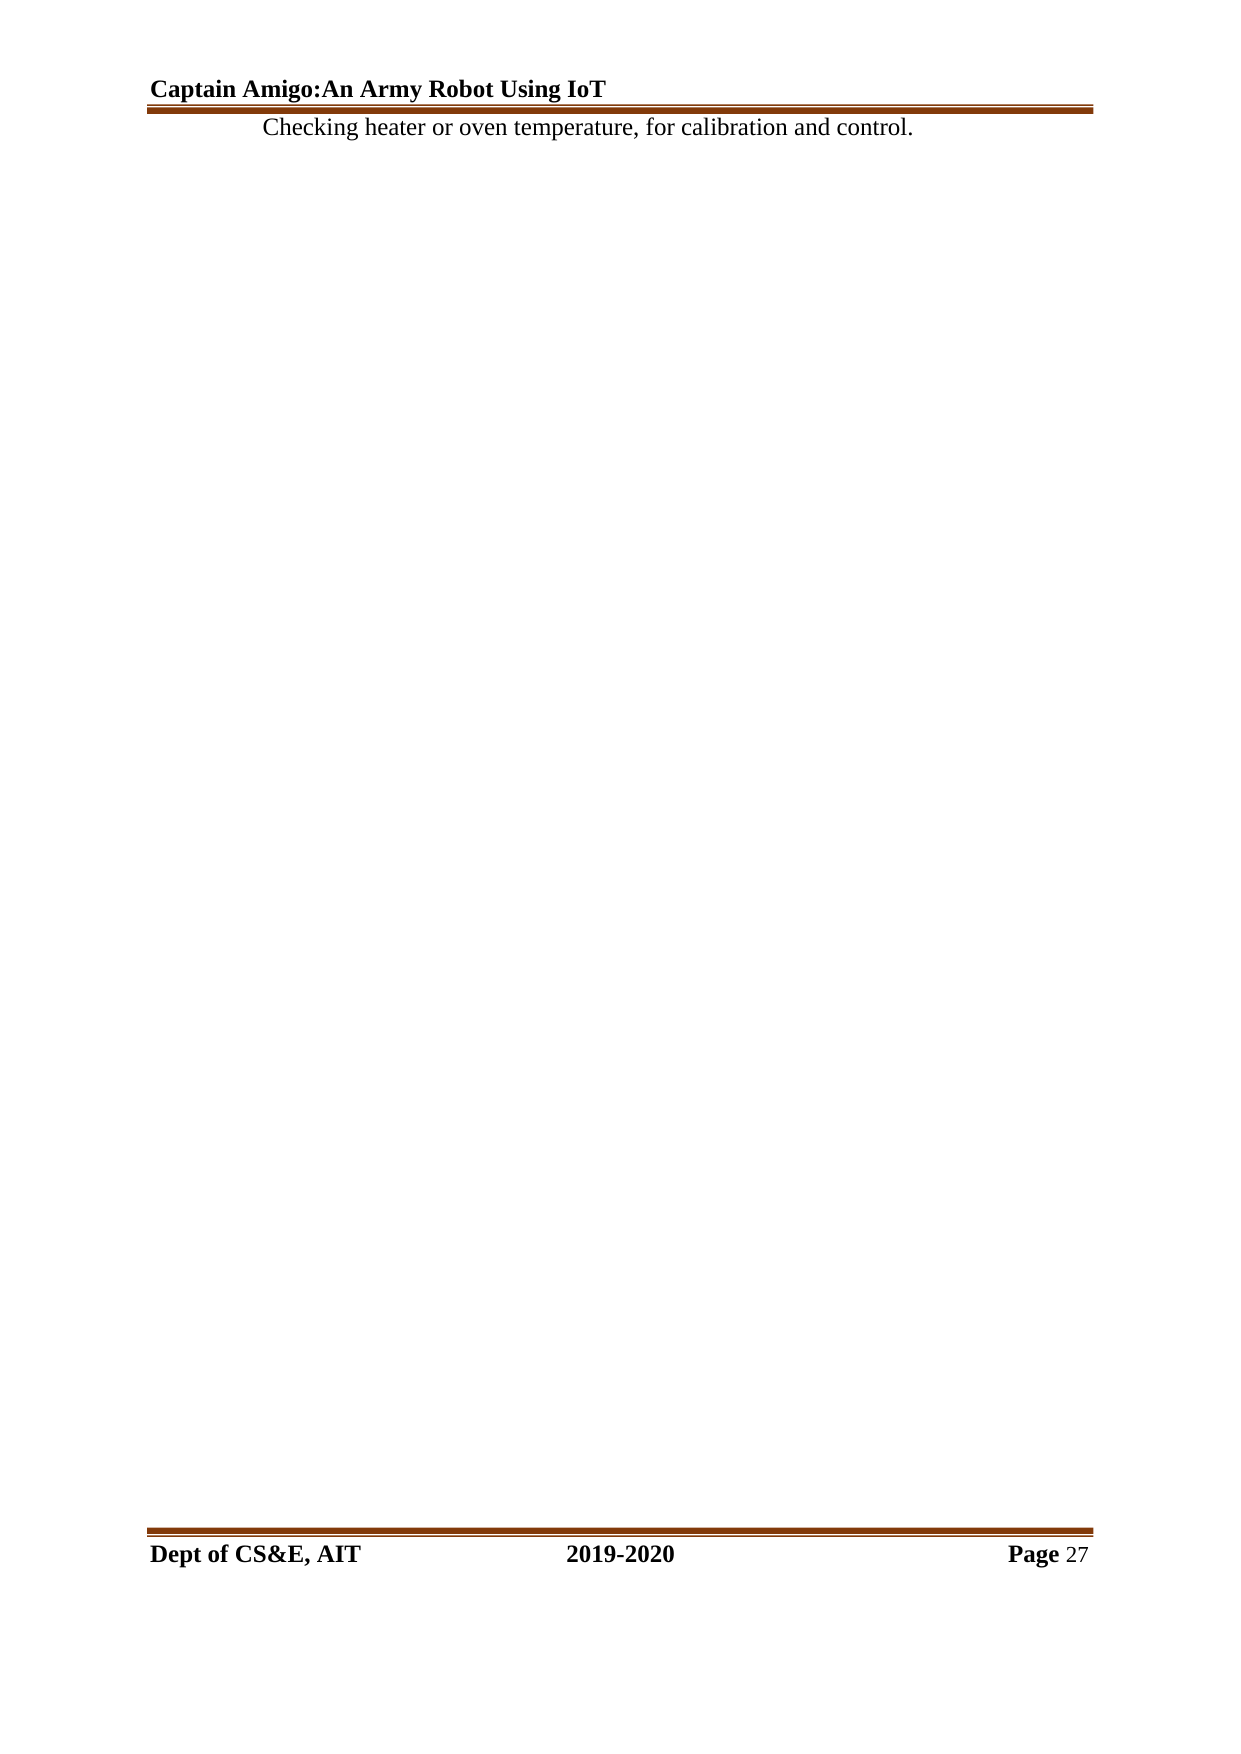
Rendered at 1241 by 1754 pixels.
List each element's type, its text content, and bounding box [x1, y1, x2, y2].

text Checking mechanical or electrical equipment for temperature and hot spots. Checking heater or oven temperature, for calibration and control. [262, 112, 1022, 141]
